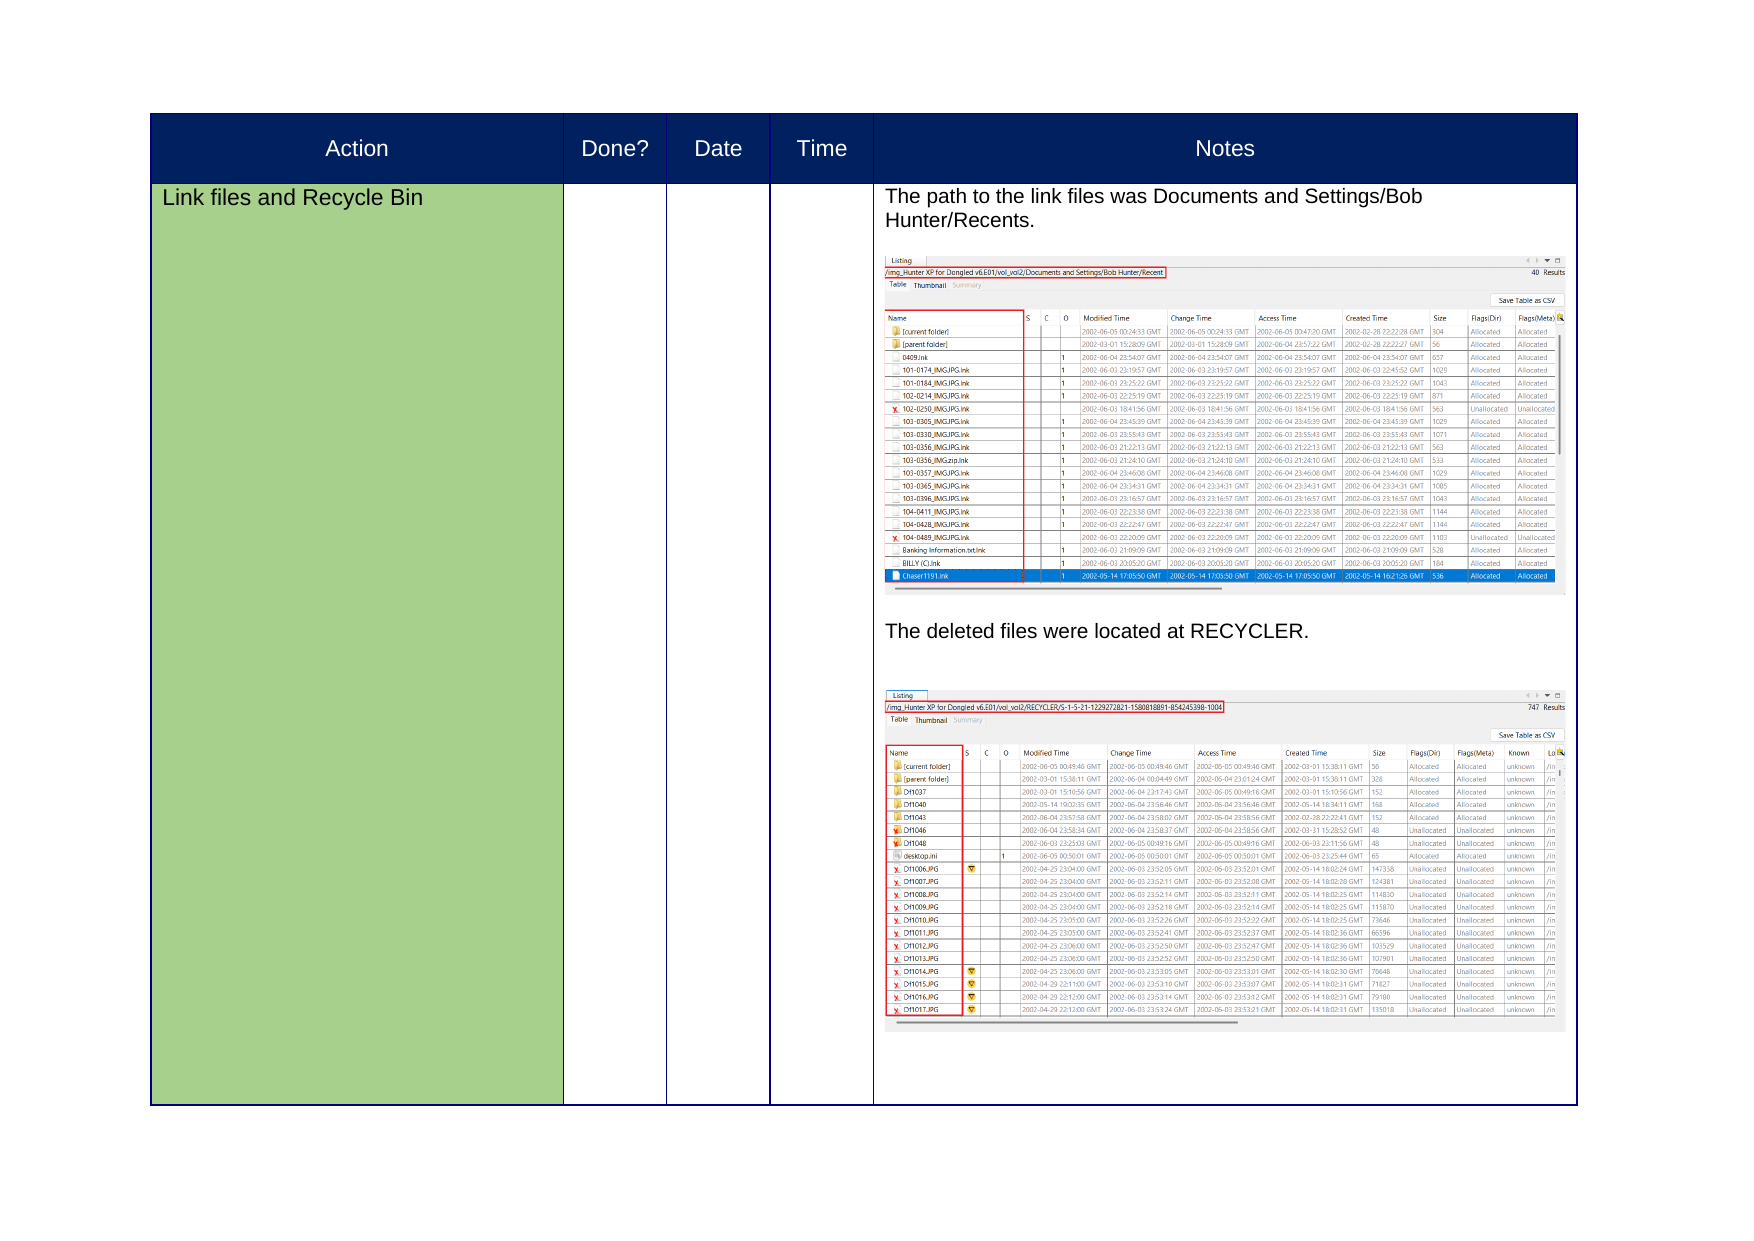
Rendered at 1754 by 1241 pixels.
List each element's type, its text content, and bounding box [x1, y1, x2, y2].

picture [884, 690, 1566, 1032]
table_header Date [667, 114, 769, 183]
table_header Done? [564, 114, 666, 183]
table_cell [564, 184, 666, 1104]
table_cell Link files and Recycle Bin [152, 184, 563, 1104]
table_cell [874, 184, 1576, 1104]
table_header Time [771, 114, 873, 183]
picture [884, 256, 1566, 595]
table_cell [667, 184, 769, 1104]
table_cell [771, 184, 873, 1104]
table_header Notes [874, 114, 1576, 183]
table_header Action [152, 114, 563, 183]
